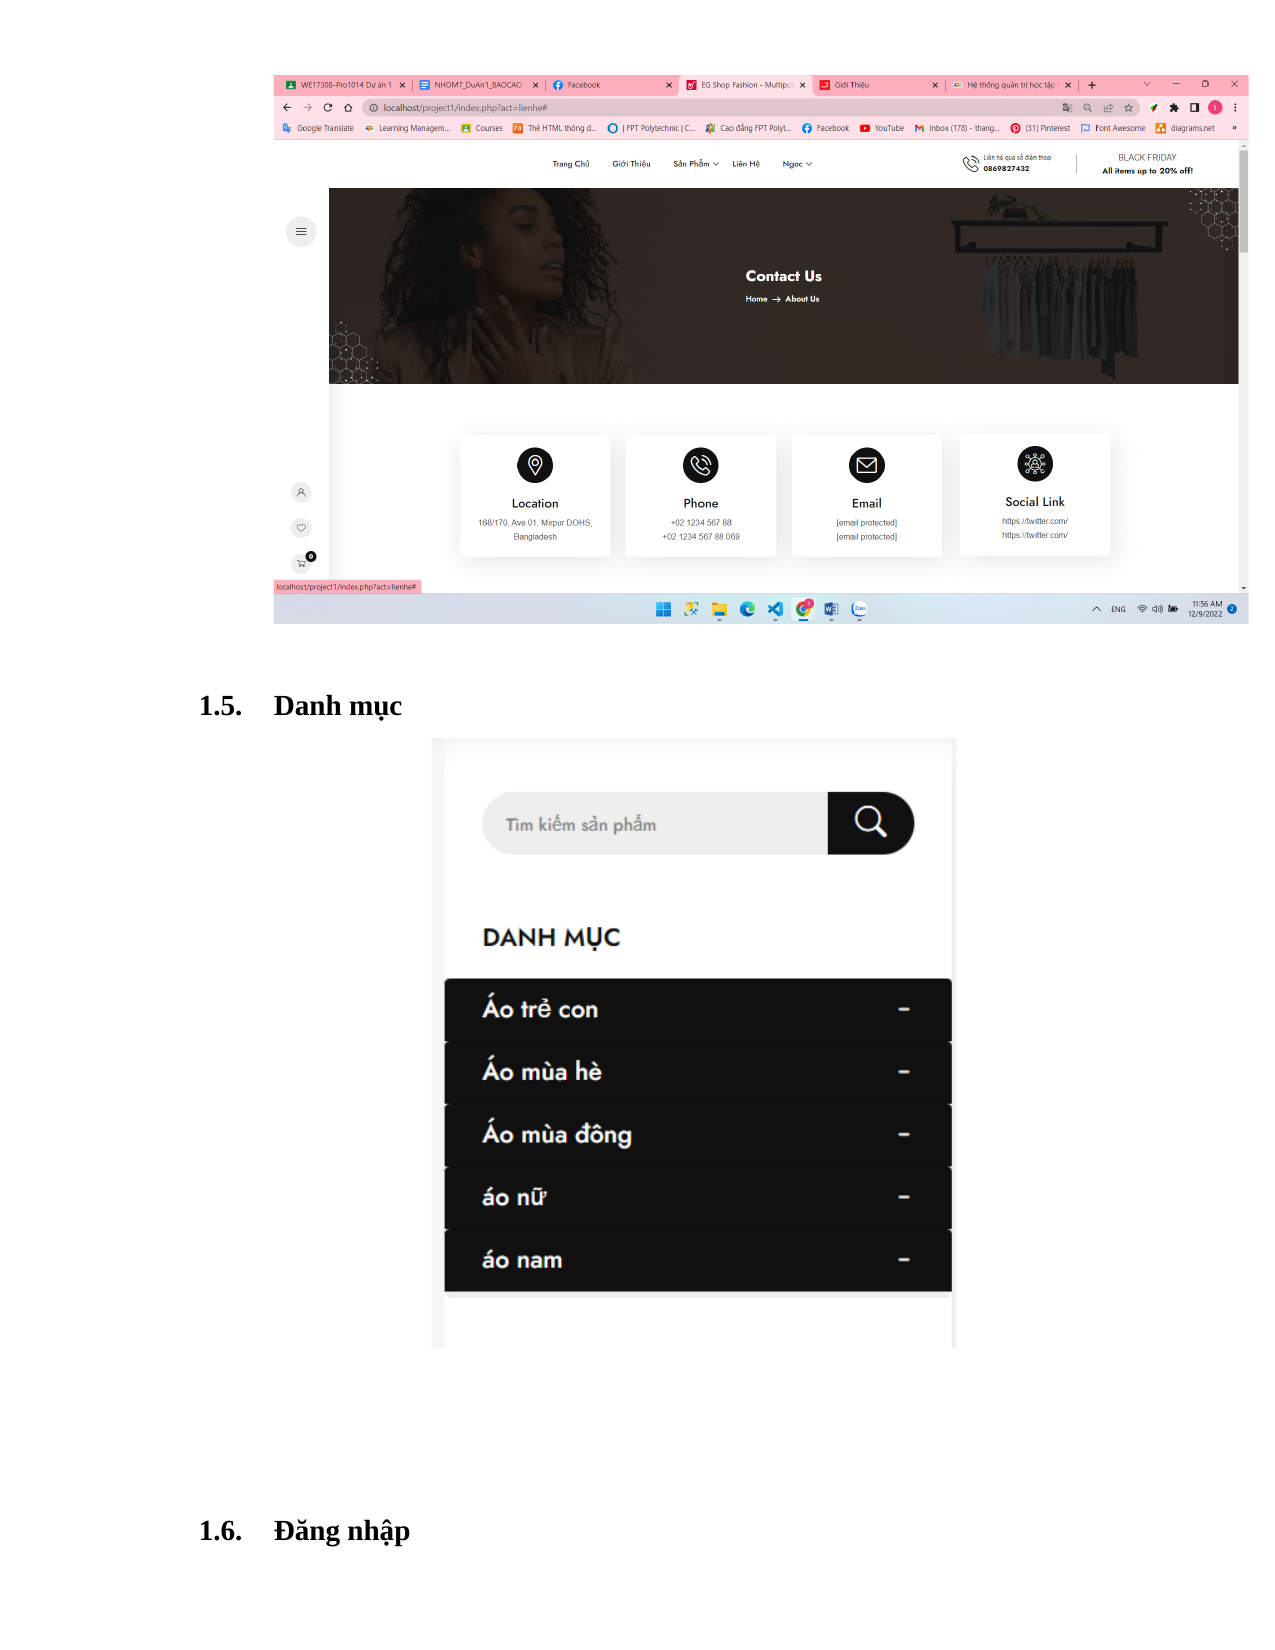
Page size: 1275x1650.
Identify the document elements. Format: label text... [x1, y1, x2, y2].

picture [273, 75, 1249, 624]
picture [431, 738, 957, 1348]
list Danh mục [198, 688, 1114, 721]
list Đăng nhập [198, 1513, 1114, 1546]
